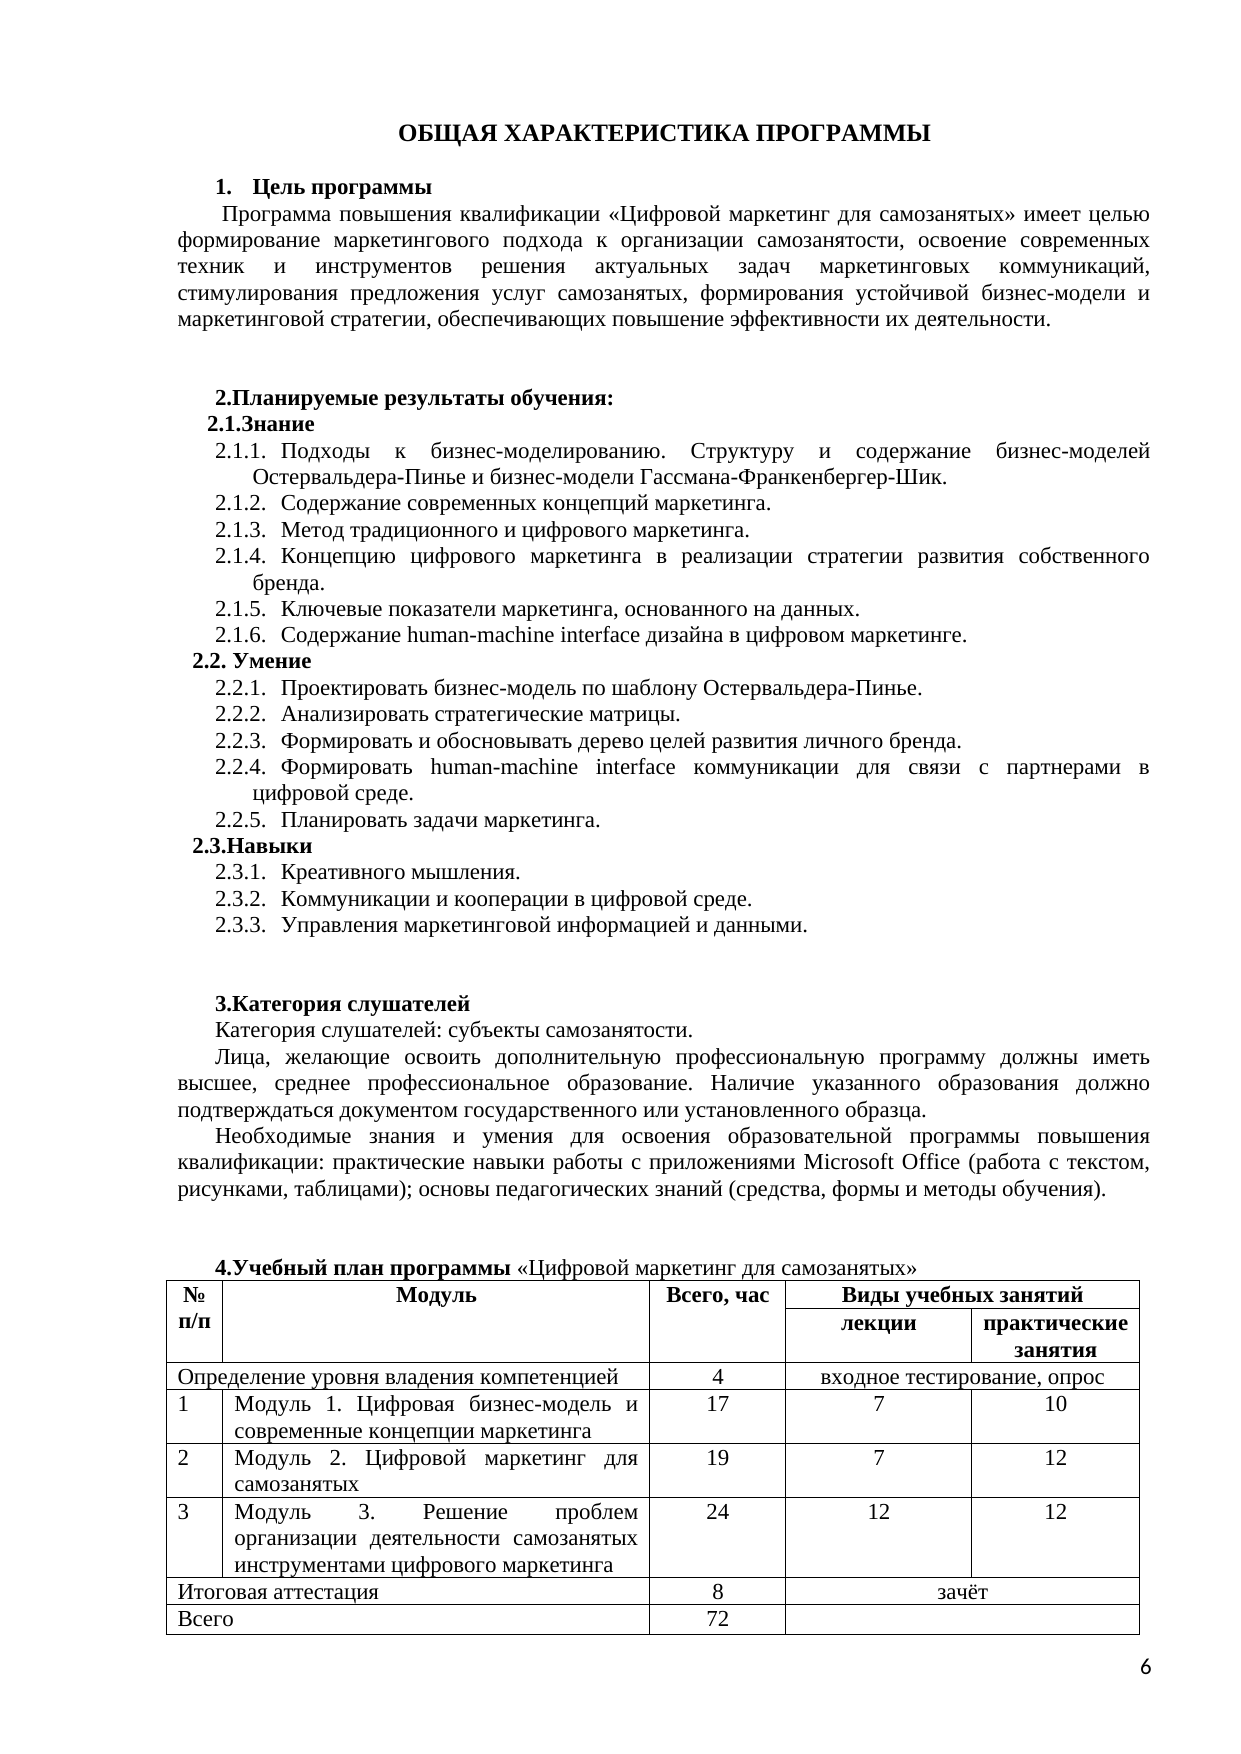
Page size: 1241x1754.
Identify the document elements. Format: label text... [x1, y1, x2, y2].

list Формировать и обосновывать дерево целей развития личного бренда. [215, 727, 1152, 753]
text Лица, желающие освоить дополнительную профессиональную программу должны иметь высшее, среднее профессиональное образование. Наличие указанного образования должно подтверждаться документом государственного или установленного образца. [177, 1043, 1152, 1122]
list Содержание human-machine interface дизайна в цифровом маркетинге. [215, 621, 1152, 648]
table_cell [786, 1605, 1139, 1633]
table_cell 17 [650, 1390, 785, 1443]
table_cell 12 [786, 1498, 971, 1577]
list Анализировать стратегические матрицы. [215, 700, 1152, 727]
text ОБЩАЯ ХАРАКТЕРИСТИКА ПРОГРАММЫ [177, 118, 1152, 147]
table_cell Модуль 1. Цифровая бизнес-модель и современные концепции маркетинга [223, 1390, 649, 1443]
list Ключевые показатели маркетинга, основанного на данных. [215, 595, 1152, 621]
table_cell Модуль 2. Цифровой маркетинг для самозанятых [223, 1444, 649, 1497]
list Подходы к бизнес-моделированию. Структуру и содержание бизнес-моделей Остервальдера-Пинье и бизнес-модели Гассмана-Франкенбергер-Шик. [215, 437, 1152, 489]
list 4.Учебный план программы «Цифровой маркетинг для самозанятых» [215, 1254, 1152, 1280]
table_cell 4 [650, 1363, 785, 1389]
table_cell 10 [972, 1390, 1139, 1443]
list Содержание современных концепций маркетинга. [215, 489, 1152, 516]
table_cell 3 [167, 1498, 222, 1577]
table_cell Итоговая аттестация [167, 1578, 649, 1604]
table_cell 7 [786, 1444, 971, 1497]
text 2.1.Знание [207, 410, 1152, 437]
table_cell 7 [786, 1390, 971, 1443]
table_header Модуль [223, 1281, 649, 1362]
list Концепцию цифрового маркетинга в реализации стратегии развития собственного бренда. [215, 542, 1152, 595]
list Коммуникации и кооперации в цифровой среде. [215, 885, 1152, 911]
table_cell 24 [650, 1498, 785, 1577]
table_cell 12 [972, 1444, 1139, 1497]
list Формировать human-machine interface коммуникации для связи с партнерами в цифровой среде. [215, 753, 1152, 806]
list Планировать задачи маркетинга. [215, 806, 1152, 832]
list Метод традиционного и цифрового маркетинга. [215, 516, 1152, 542]
table_cell Модуль 3. Решение проблем организации деятельности самозанятых инструментами цифрового маркетинга [223, 1498, 649, 1577]
table_cell 2 [167, 1444, 222, 1497]
list 3.Категория слушателей [215, 990, 1152, 1017]
table_cell входное тестирование, опрос [786, 1363, 1139, 1389]
text 2.3.Навыки [192, 832, 1152, 858]
table_header Всего, час [650, 1281, 785, 1362]
table_cell практические занятия [972, 1309, 1139, 1362]
table_cell 12 [972, 1498, 1139, 1577]
table_cell 1 [167, 1390, 222, 1443]
text 2.2. Умение [192, 648, 1152, 674]
table_cell 72 [650, 1605, 785, 1633]
table_header № п/п [167, 1281, 222, 1362]
table_header Виды учебных занятий [786, 1281, 1139, 1308]
table_cell 8 [650, 1578, 785, 1604]
text Категория слушателей: субъекты самозанятости. [177, 1017, 1152, 1043]
table_cell лекции [786, 1309, 971, 1362]
list Цель программы [215, 173, 1152, 199]
list 2.Планируемые результаты обучения: [215, 384, 1152, 410]
table_cell зачёт [786, 1578, 1139, 1604]
table_cell Всего [167, 1605, 649, 1633]
list Управления маркетинговой информацией и данными. [215, 911, 1152, 937]
table_cell 19 [650, 1444, 785, 1497]
table_cell Определение уровня владения компетенцией [167, 1363, 649, 1389]
list Креативного мышления. [215, 858, 1152, 885]
text Необходимые знания и умения для освоения образовательной программы повышения квалификации: практические навыки работы с приложениями Microsoft Office (работа с текстом, рисунками, таблицами); основы педагогических знаний (средства, формы и методы обучения). [177, 1122, 1152, 1201]
list Проектировать бизнес-модель по шаблону Остервальдера-Пинье. [215, 674, 1152, 700]
text Программа повышения квалификации «Цифровой маркетинг для самозанятых» имеет целью формирование маркетингового подхода к организации самозанятости, освоение современных техник и инструментов решения актуальных задач маркетинговых коммуникаций, стимулирования предложения услуг самозанятых, формирования устойчивой бизнес-модели и маркетинговой стратегии, обеспечивающих повышение эффективности их деятельности. [177, 199, 1152, 331]
